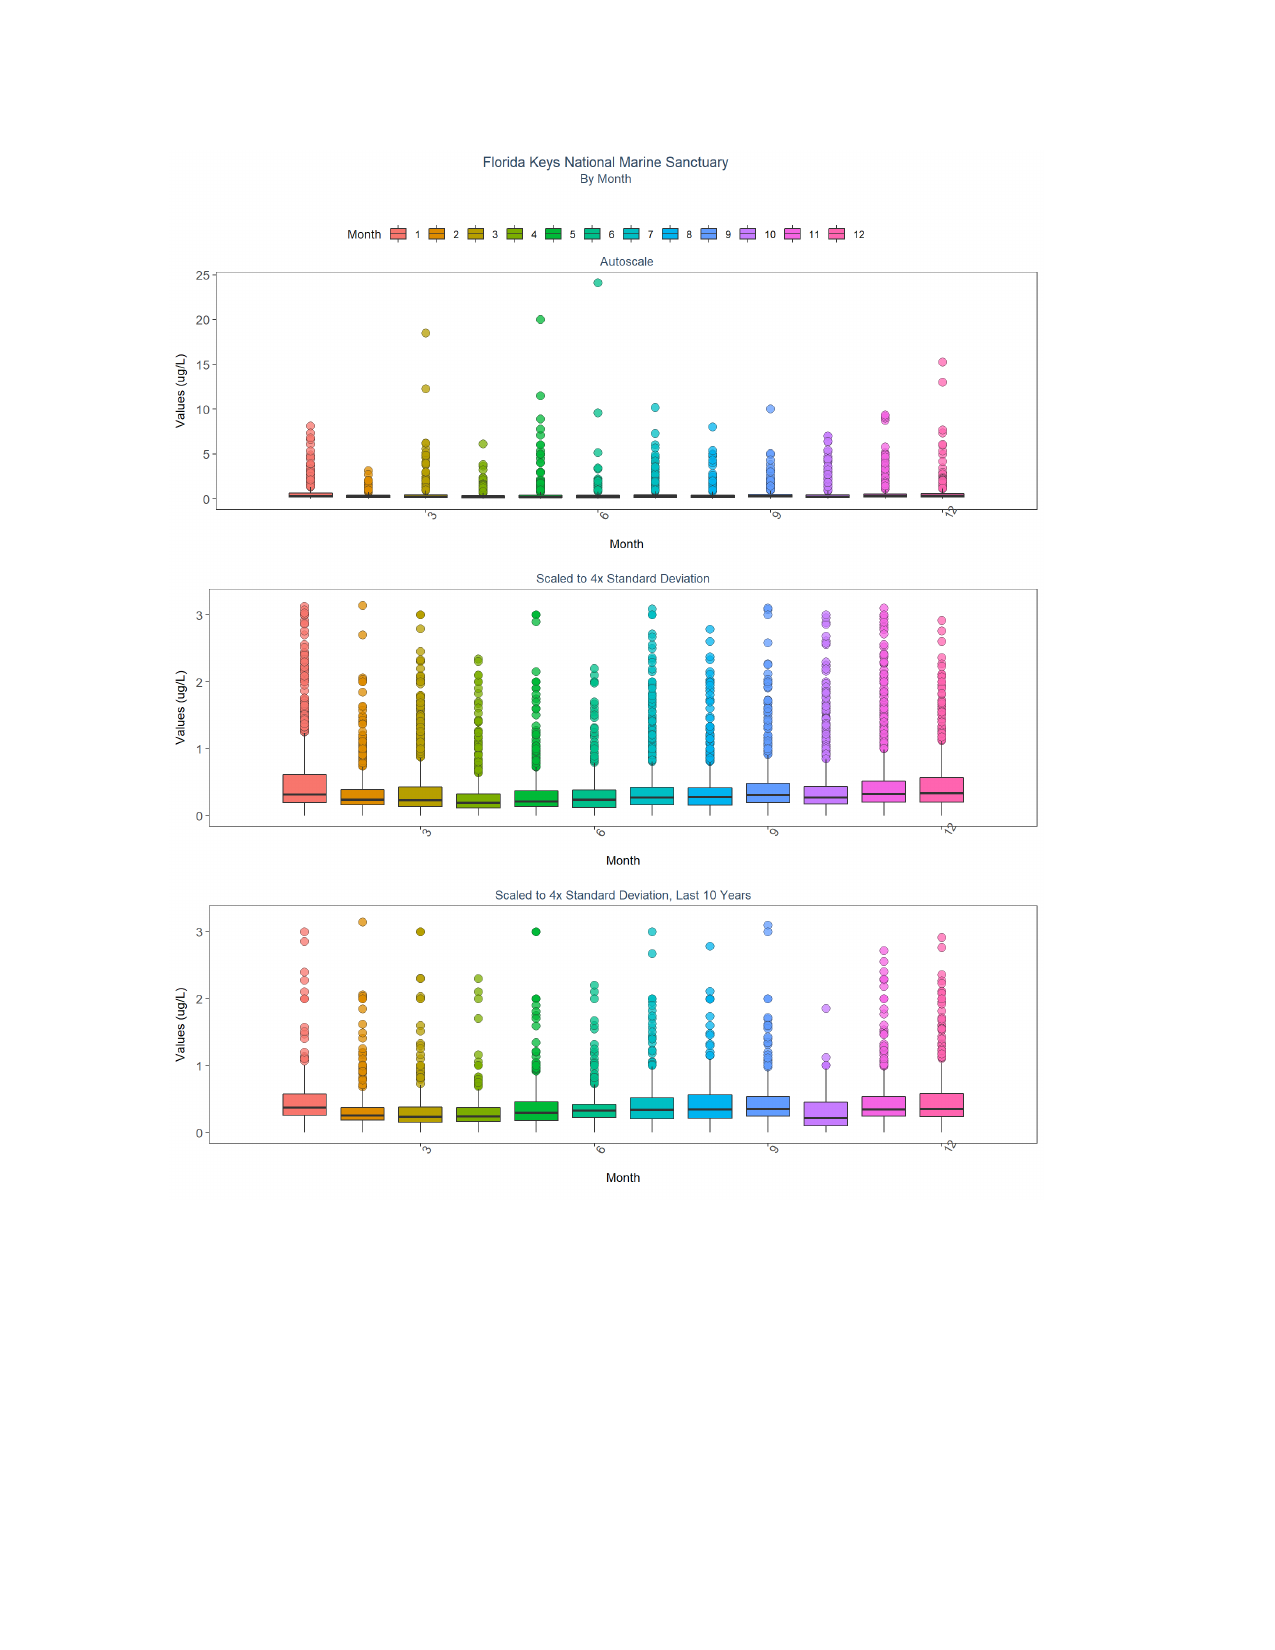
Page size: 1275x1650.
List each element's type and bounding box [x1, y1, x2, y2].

picture [168, 150, 1044, 1200]
